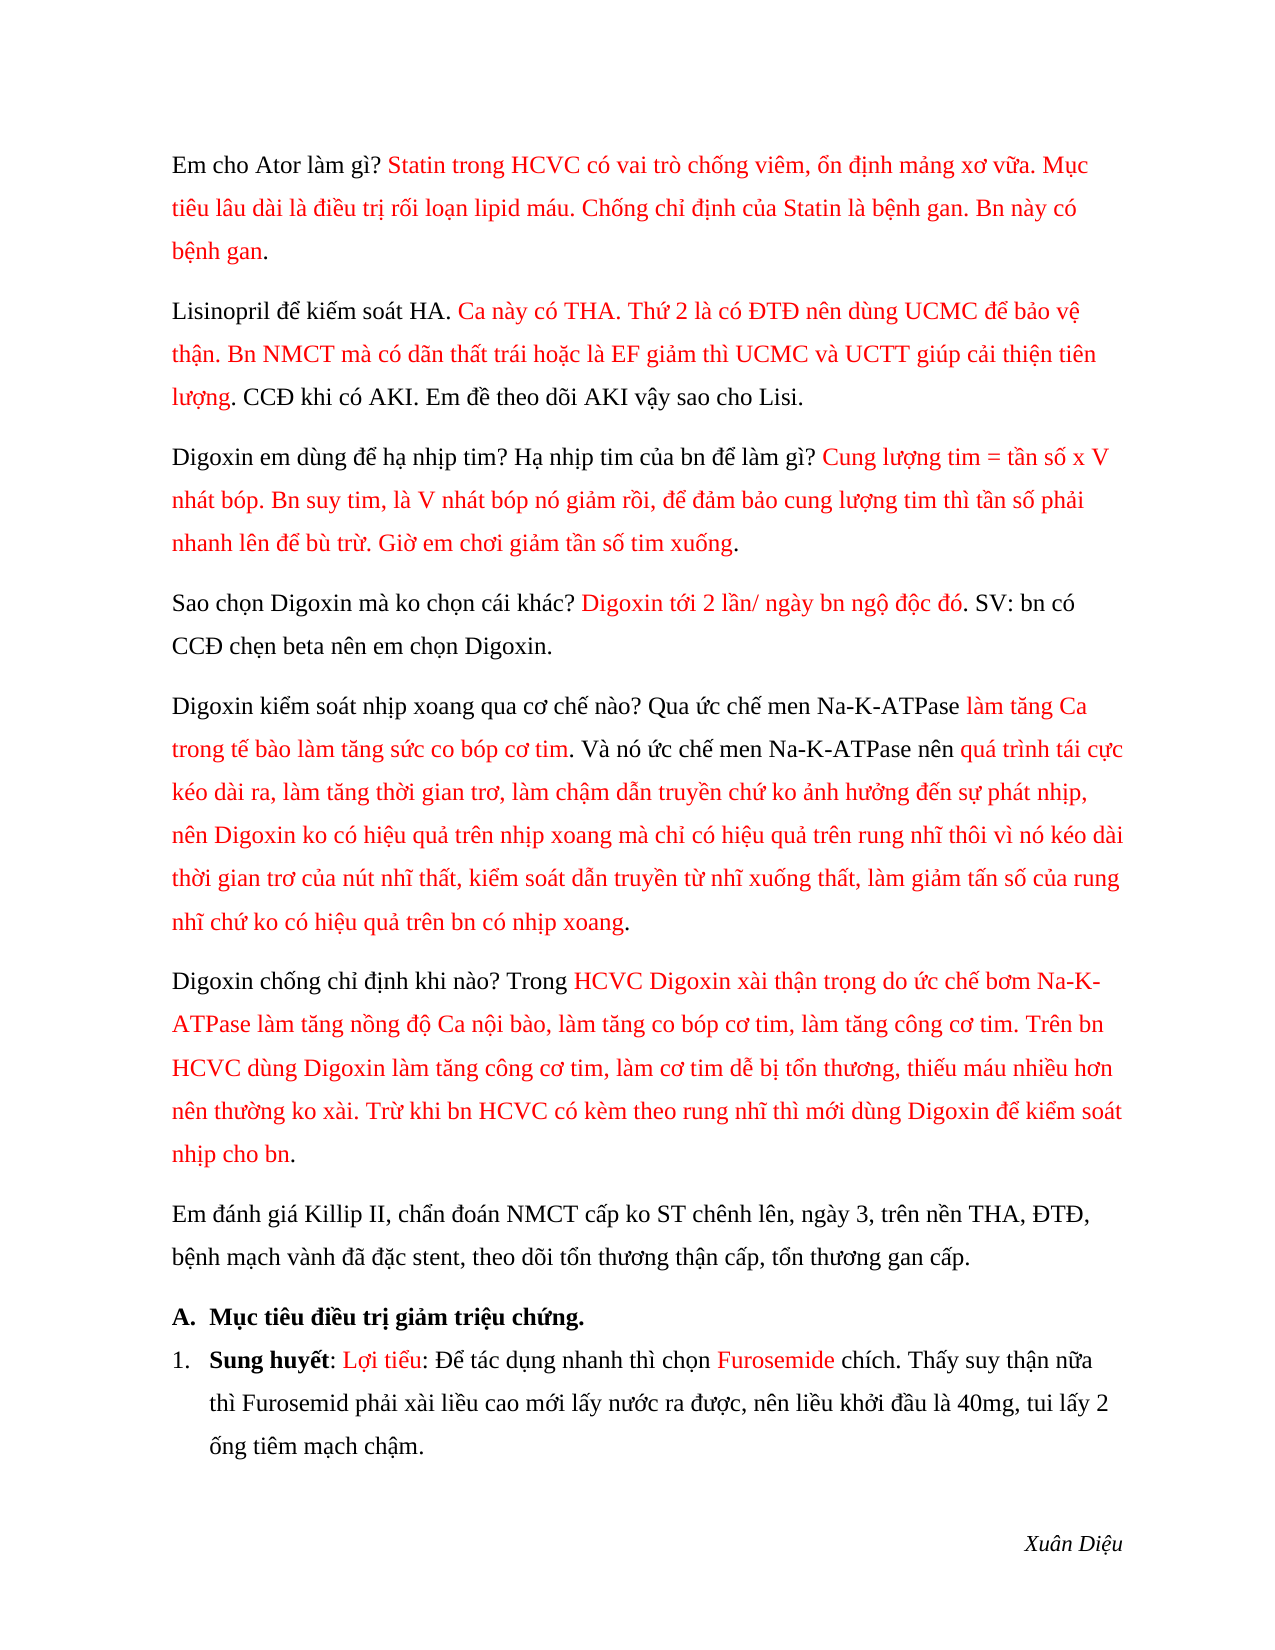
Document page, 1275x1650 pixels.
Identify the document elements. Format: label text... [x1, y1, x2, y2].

text Digoxin chống chỉ định khi nào? Trong HCVC Digoxin xài thận trọng do ức chế bơm Na-K-ATPase làm tăng nồng độ Ca nội bào, làm tăng co bóp cơ tim, làm tăng công cơ tim. Trên bn HCVC dùng Digoxin làm tăng công cơ tim, làm cơ tim dễ bị tổn thương, thiếu máu nhiều hơn nên thường ko xài. Trừ khi bn HCVC có kèm theo rung nhĩ thì mới dùng Digoxin để kiểm soát nhịp cho bn. [172, 966, 1125, 1168]
text Lisinopril để kiếm soát HA. Ca này có THA. Thứ 2 là có ĐTĐ nên dùng UCMC để bảo vệ thận. Bn NMCT mà có dãn thất trái hoặc là EF giảm thì UCMC và UCTT giúp cải thiện tiên lượng. CCĐ khi có AKI. Em đề theo dõi AKI vậy sao cho Lisi. [172, 296, 1125, 411]
list Sung huyết: Lợi tiểu: Để tác dụng nhanh thì chọn Furosemide chích. Thấy suy thận nữa thì Furosemid phải xài liều cao mới lấy nước ra được, nên liều khởi đầu là 40mg, tui lấy 2 ống tiêm mạch chậm. [172, 1345, 1125, 1460]
text Em đánh giá Killip II, chẩn đoán NMCT cấp ko ST chênh lên, ngày 3, trên nền THA, ĐTĐ, bệnh mạch vành đã đặc stent, theo dõi tổn thương thận cấp, tổn thương gan cấp. [172, 1199, 1125, 1271]
list Mục tiêu điều trị giảm triệu chứng. [172, 1302, 1125, 1330]
text Em cho Ator làm gì? Statin trong HCVC có vai trò chống viêm, ổn định mảng xơ vữa. Mục tiêu lâu dài là điều trị rối loạn lipid máu. Chống chỉ định của Statin là bệnh gan. Bn này có bệnh gan. [172, 150, 1125, 265]
text Sao chọn Digoxin mà ko chọn cái khác? Digoxin tới 2 lần/ ngày bn ngộ độc đó. SV: bn có CCĐ chẹn beta nên em chọn Digoxin. [172, 588, 1125, 660]
text Digoxin kiểm soát nhịp xoang qua cơ chế nào? Qua ức chế men Na-K-ATPase làm tăng Ca trong tế bào làm tăng sức co bóp cơ tim. Và nó ức chế men Na-K-ATPase nên quá trình tái cực kéo dài ra, làm tăng thời gian trơ, làm chậm dẫn truyền chứ ko ảnh hưởng đến sự phát nhịp, nên Digoxin ko có hiệu quả trên nhịp xoang mà chỉ có hiệu quả trên rung nhĩ thôi vì nó kéo dài thời gian trơ của nút nhĩ thất, kiểm soát dẫn truyền từ nhĩ xuống thất, làm giảm tấn số của rung nhĩ chứ ko có hiệu quả trên bn có nhịp xoang. [172, 691, 1125, 935]
text Digoxin em dùng để hạ nhịp tim? Hạ nhịp tim của bn để làm gì? Cung lượng tim = tần số x V nhát bóp. Bn suy tim, là V nhát bóp nó giảm rồi, để đảm bảo cung lượng tim thì tần số phải nhanh lên để bù trừ. Giờ em chơi giảm tần số tim xuống. [172, 442, 1125, 557]
